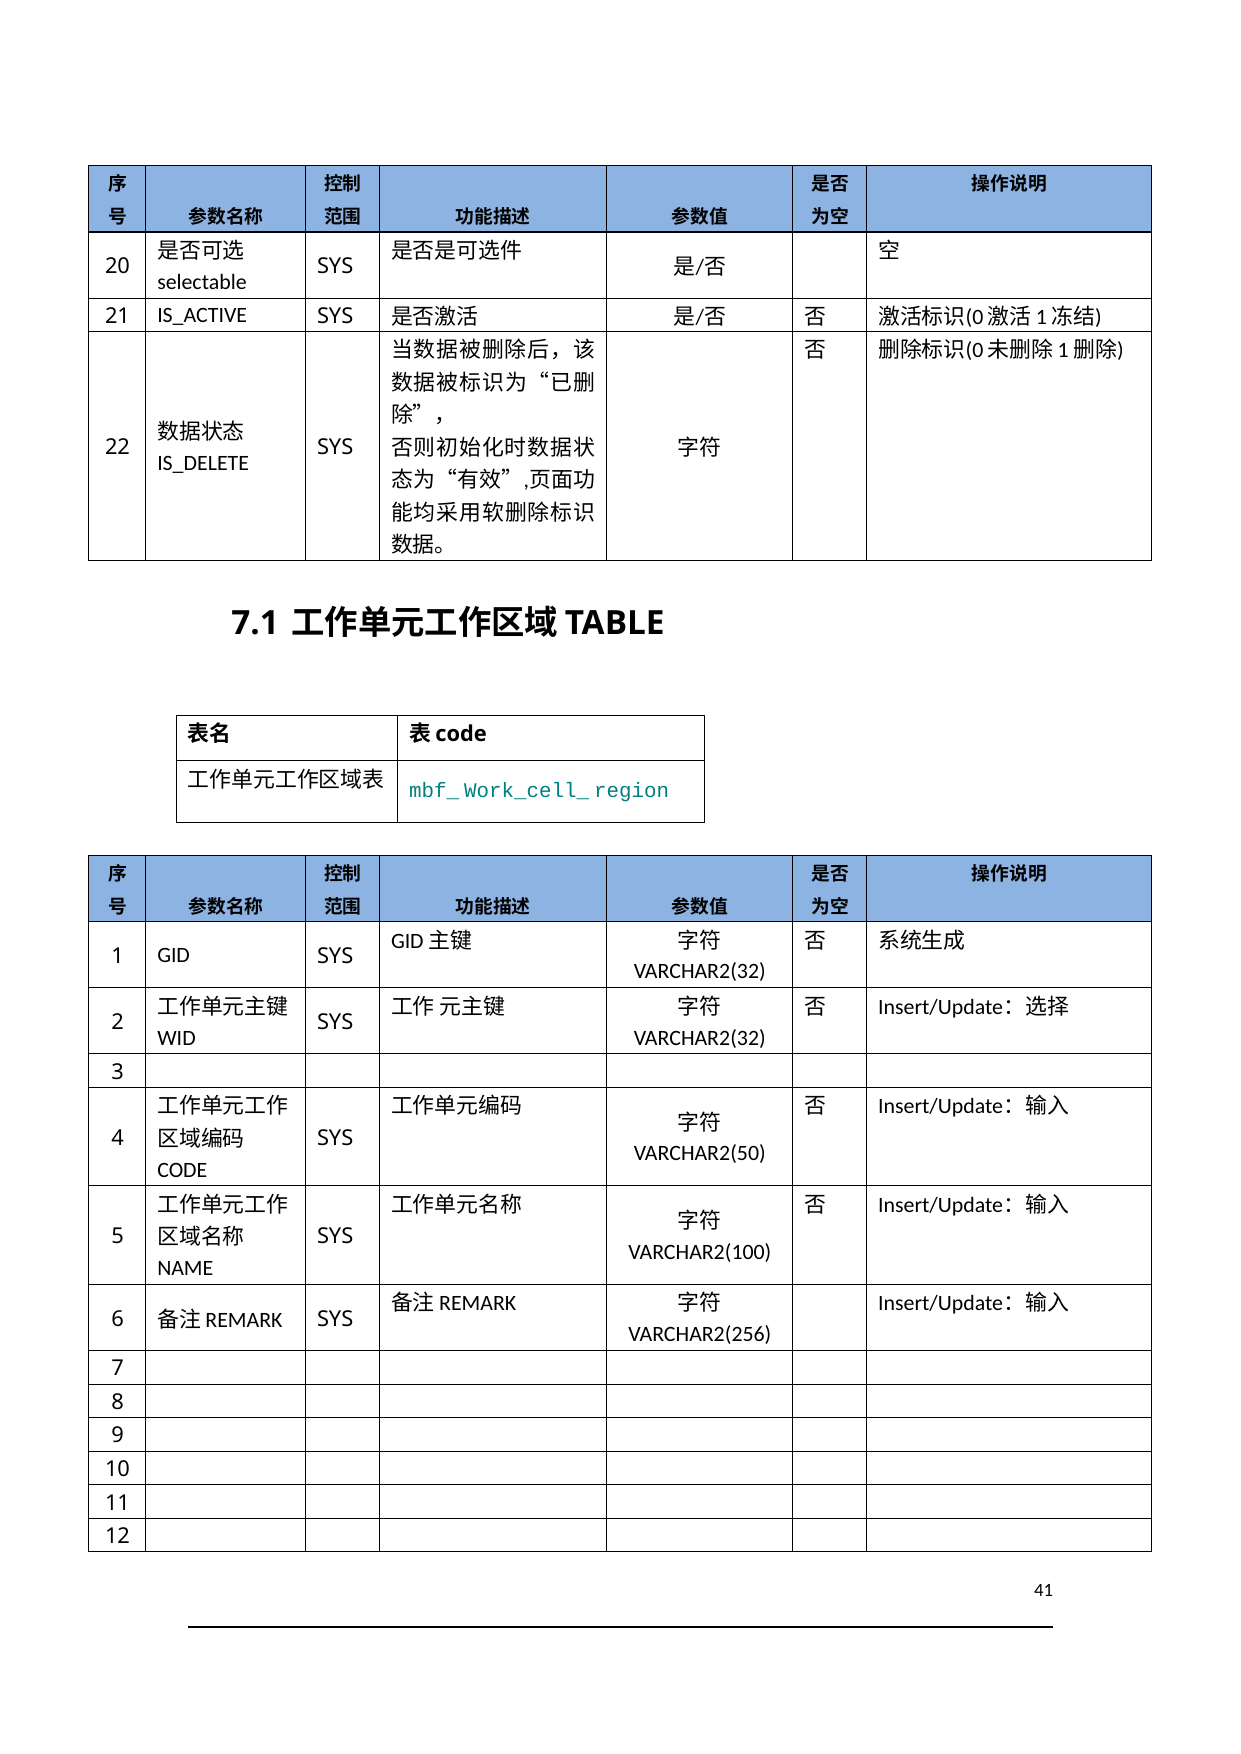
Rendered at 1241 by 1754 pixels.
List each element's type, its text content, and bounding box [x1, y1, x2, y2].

table_cell 是否是可选件 [380, 233, 606, 297]
table_cell [867, 1452, 1151, 1484]
table_cell 工作单元名称 [380, 1186, 606, 1284]
table_cell [607, 1385, 792, 1417]
table_cell [607, 1452, 792, 1484]
table_cell 工作单元工作区域名称NAME [146, 1186, 305, 1284]
table_cell [146, 1418, 305, 1451]
table_header 操作说明 [867, 166, 1151, 231]
table_header 是否为空 [793, 856, 866, 921]
table_cell 11 [89, 1485, 145, 1518]
table_cell 否 [793, 922, 866, 987]
table_cell SYS [306, 332, 379, 559]
table_cell 8 [89, 1385, 145, 1417]
table_cell 1 [89, 922, 145, 987]
table_cell 数据状态 IS_DELETE [146, 332, 305, 559]
table_cell Insert/Update：输入 [867, 1186, 1151, 1284]
table_cell 否 [793, 1088, 866, 1185]
table_header 参数值 [607, 856, 792, 921]
subtitle 工作单元工作区域TABLE [231, 588, 1053, 653]
table_header 参数名称 [146, 856, 305, 921]
table_cell [380, 1485, 606, 1518]
table_cell SYS [306, 299, 379, 331]
table_cell [306, 1485, 379, 1518]
table_cell 工作单元工作区域表 [177, 761, 397, 822]
table_cell 否 [793, 332, 866, 559]
table_cell [607, 1418, 792, 1451]
table_cell SYS [306, 1285, 379, 1350]
table_cell [146, 1519, 305, 1551]
table_cell SYS [306, 922, 379, 987]
table_cell 字符VARCHAR2(50) [607, 1088, 792, 1185]
table_cell 7 [89, 1351, 145, 1383]
table_cell 否 [793, 1186, 866, 1284]
table_cell 12 [89, 1519, 145, 1551]
table_cell [793, 233, 866, 297]
table_cell 字符VARCHAR2(256) [607, 1285, 792, 1350]
table_cell [607, 1351, 792, 1383]
table_cell 字符VARCHAR2(32) [607, 922, 792, 987]
table_cell [607, 1519, 792, 1551]
table_cell Insert/Update：选择 [867, 988, 1151, 1053]
table_cell SYS [306, 988, 379, 1053]
table_cell 备注REMARK [380, 1285, 606, 1350]
table_cell [306, 1351, 379, 1383]
table_cell [793, 1452, 866, 1484]
table_cell [146, 1385, 305, 1417]
table_cell GID [146, 922, 305, 987]
table_cell 系统生成 [867, 922, 1151, 987]
table_cell [607, 1485, 792, 1518]
table_cell 工作单元主键WID [146, 988, 305, 1053]
table_cell [867, 1485, 1151, 1518]
table_header 控制范围 [306, 856, 379, 921]
table_cell mbf_ Work_cell_ region [398, 761, 704, 822]
table_cell [146, 1452, 305, 1484]
table_cell [380, 1385, 606, 1417]
table_cell [867, 1418, 1151, 1451]
table_cell 空 [867, 233, 1151, 297]
table_cell SYS [306, 1088, 379, 1185]
table_cell 否 [793, 299, 866, 331]
table_cell [306, 1452, 379, 1484]
table_cell [793, 1054, 866, 1087]
table_cell 2 [89, 988, 145, 1053]
table_cell 否 [793, 988, 866, 1053]
table_cell [793, 1485, 866, 1518]
table_cell Insert/Update：输入 [867, 1285, 1151, 1350]
table_cell 是否激活 [380, 299, 606, 331]
table_cell 6 [89, 1285, 145, 1350]
table_header 参数名称 [146, 166, 305, 231]
table_cell Insert/Update：输入 [867, 1088, 1151, 1185]
table_cell 工作单元工作区域编码CODE [146, 1088, 305, 1185]
table_cell [793, 1351, 866, 1383]
table_cell [380, 1452, 606, 1484]
table_cell [306, 1054, 379, 1087]
table_cell 字符 [607, 332, 792, 559]
table_cell [607, 1054, 792, 1087]
table_header 参数值 [607, 166, 792, 231]
table_cell 当数据被删除后，该数据被标识为“已删除”， 否则初始化时数据状态为“有效”,页面功能均采用软删除标识数据。 [380, 332, 606, 559]
table_cell [867, 1351, 1151, 1383]
table_cell 字符VARCHAR2(100) [607, 1186, 792, 1284]
table_cell GID主键 [380, 922, 606, 987]
table_cell 是/否 [607, 299, 792, 331]
table_cell [867, 1519, 1151, 1551]
table_cell SYS [306, 233, 379, 297]
table_header 表名 [177, 716, 397, 760]
table_cell [793, 1519, 866, 1551]
table_header 序号 [89, 856, 145, 921]
table_cell [793, 1285, 866, 1350]
table_cell 工作 元主键 [380, 988, 606, 1053]
table_cell 3 [89, 1054, 145, 1087]
table_cell [793, 1385, 866, 1417]
table_cell [306, 1418, 379, 1451]
table_cell [793, 1418, 866, 1451]
table_cell [380, 1351, 606, 1383]
table_cell 4 [89, 1088, 145, 1185]
table_cell [146, 1351, 305, 1383]
table_cell 删除标识(0未删除1删除) [867, 332, 1151, 559]
table_cell 20 [89, 233, 145, 297]
table_cell [380, 1054, 606, 1087]
table_cell 是否可选 selectable [146, 233, 305, 297]
table_cell 备注REMARK [146, 1285, 305, 1350]
table_cell 工作单元编码 [380, 1088, 606, 1185]
table_cell 21 [89, 299, 145, 331]
table_cell [380, 1519, 606, 1551]
table_cell 5 [89, 1186, 145, 1284]
table_cell 字符VARCHAR2(32) [607, 988, 792, 1053]
table_cell [380, 1418, 606, 1451]
table_header 功能描述 [380, 856, 606, 921]
table_cell 激活标识(0激活1冻结) [867, 299, 1151, 331]
table_cell [146, 1054, 305, 1087]
table_cell [867, 1054, 1151, 1087]
table_cell [306, 1519, 379, 1551]
table_header 是否为空 [793, 166, 866, 231]
table_header 控制范围 [306, 166, 379, 231]
table_cell 是/否 [607, 233, 792, 297]
table_header 操作说明 [867, 856, 1151, 921]
table_cell 22 [89, 332, 145, 559]
table_cell 10 [89, 1452, 145, 1484]
table_cell 9 [89, 1418, 145, 1451]
table_header 表code [398, 716, 704, 760]
table_cell IS_ACTIVE [146, 299, 305, 331]
table_cell [146, 1485, 305, 1518]
table_header 功能描述 [380, 166, 606, 231]
table_cell [306, 1385, 379, 1417]
table_cell SYS [306, 1186, 379, 1284]
table_header 序号 [89, 166, 145, 231]
table_cell [867, 1385, 1151, 1417]
